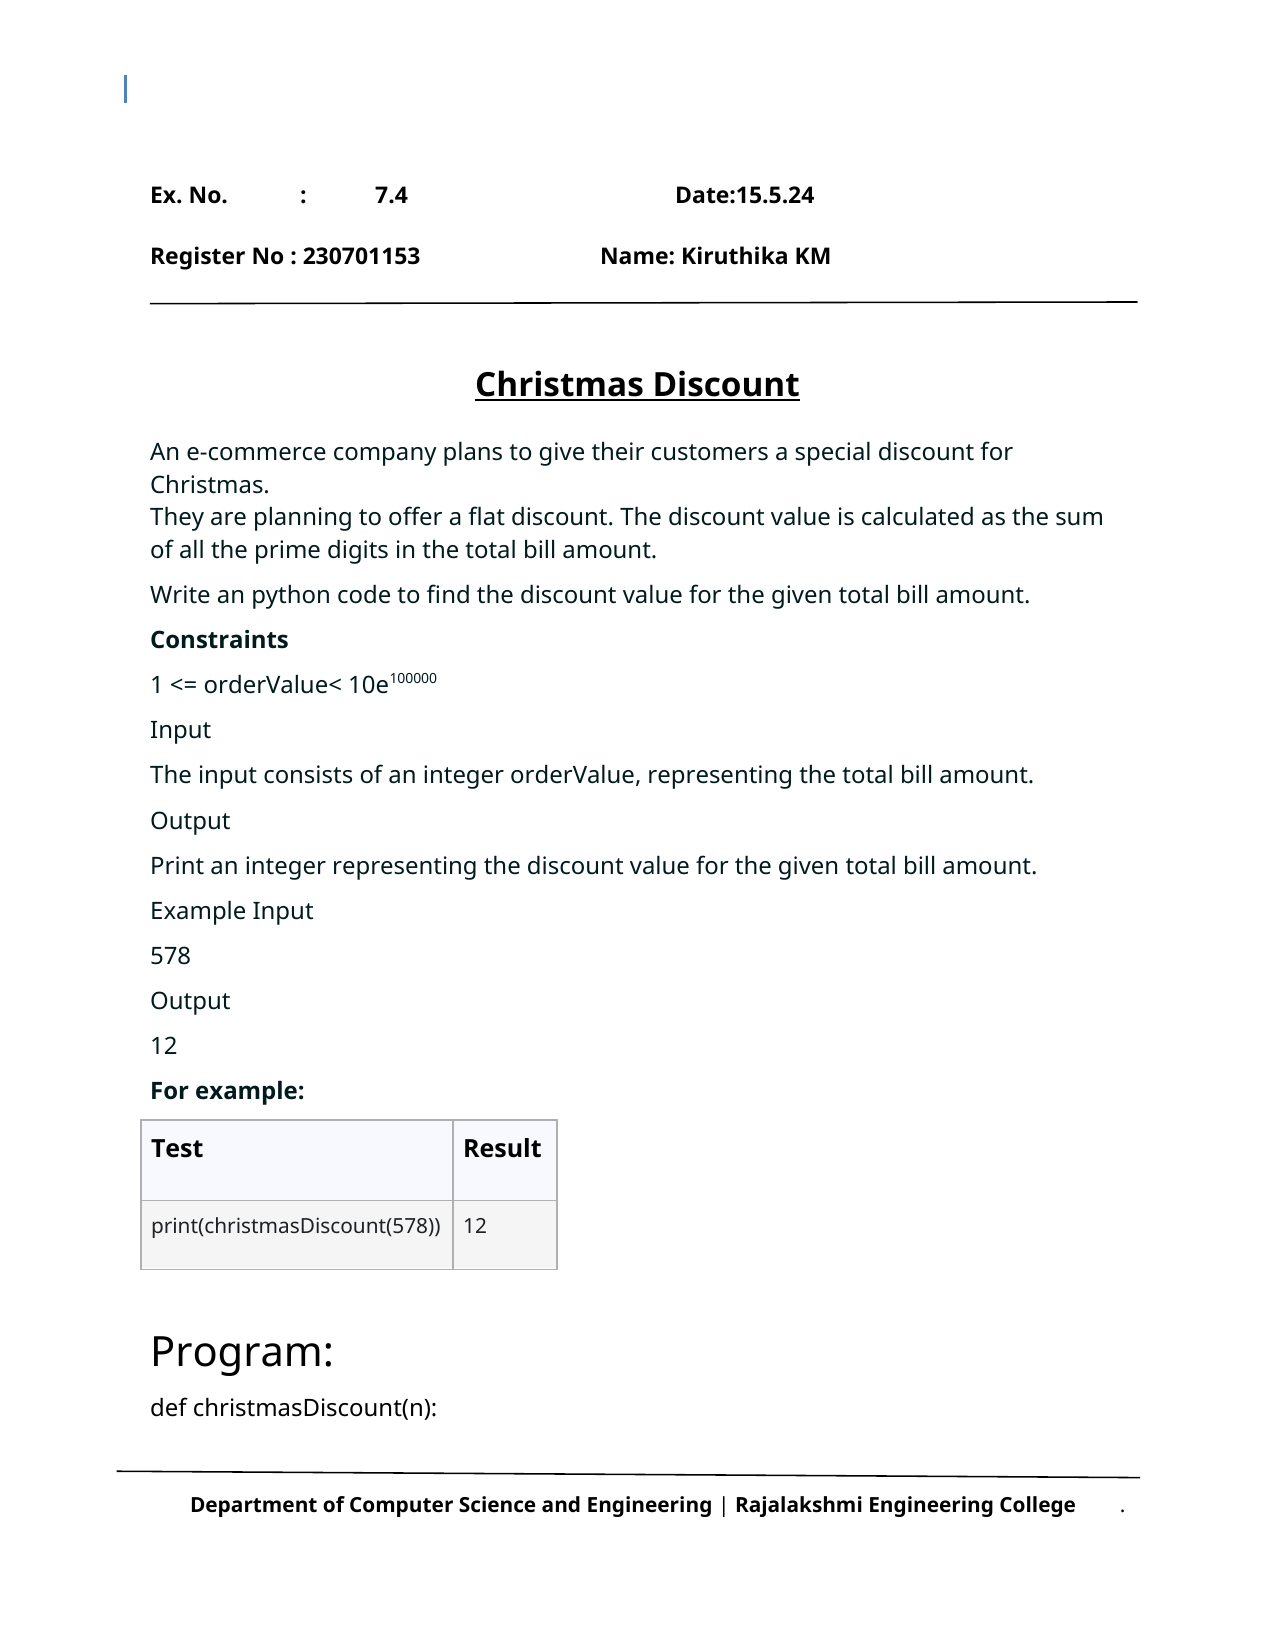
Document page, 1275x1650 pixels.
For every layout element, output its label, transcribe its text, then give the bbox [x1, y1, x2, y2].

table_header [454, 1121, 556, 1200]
text An e-commerce company plans to give their customers a special discount for Christmas. [150, 435, 1125, 500]
text Constraints [150, 623, 1125, 656]
text The input consists of an integer orderValue, representing the total bill amount. [150, 758, 1125, 791]
text Register No : 230701153 Name: Kiruthika KM [150, 239, 1125, 271]
text Write an python code to find the discount value for the given total bill amount. [150, 578, 1125, 611]
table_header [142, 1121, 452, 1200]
text For example: [150, 1074, 1125, 1107]
text Program: [150, 1322, 1125, 1379]
text Output [150, 984, 1125, 1016]
text Ex. No. : 7.4 Date:15.5.24 [150, 179, 1125, 210]
text Input [150, 713, 1125, 746]
text 578 [150, 939, 1125, 971]
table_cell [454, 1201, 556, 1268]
text 12 [150, 1029, 1125, 1062]
text They are planning to offer a flat discount. The discount value is calculated as the sum of all the prime digits in the total bill amount. [150, 500, 1125, 565]
text Print an integer representing the discount value for the given total bill amount. [150, 848, 1125, 881]
text 1 <= orderValue< 10e100000 [150, 668, 1125, 701]
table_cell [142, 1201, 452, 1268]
text Output [150, 803, 1125, 836]
text Example Input [150, 894, 1125, 926]
text Christmas Discount [150, 360, 1125, 406]
text def christmasDiscount(n): [150, 1391, 1125, 1424]
